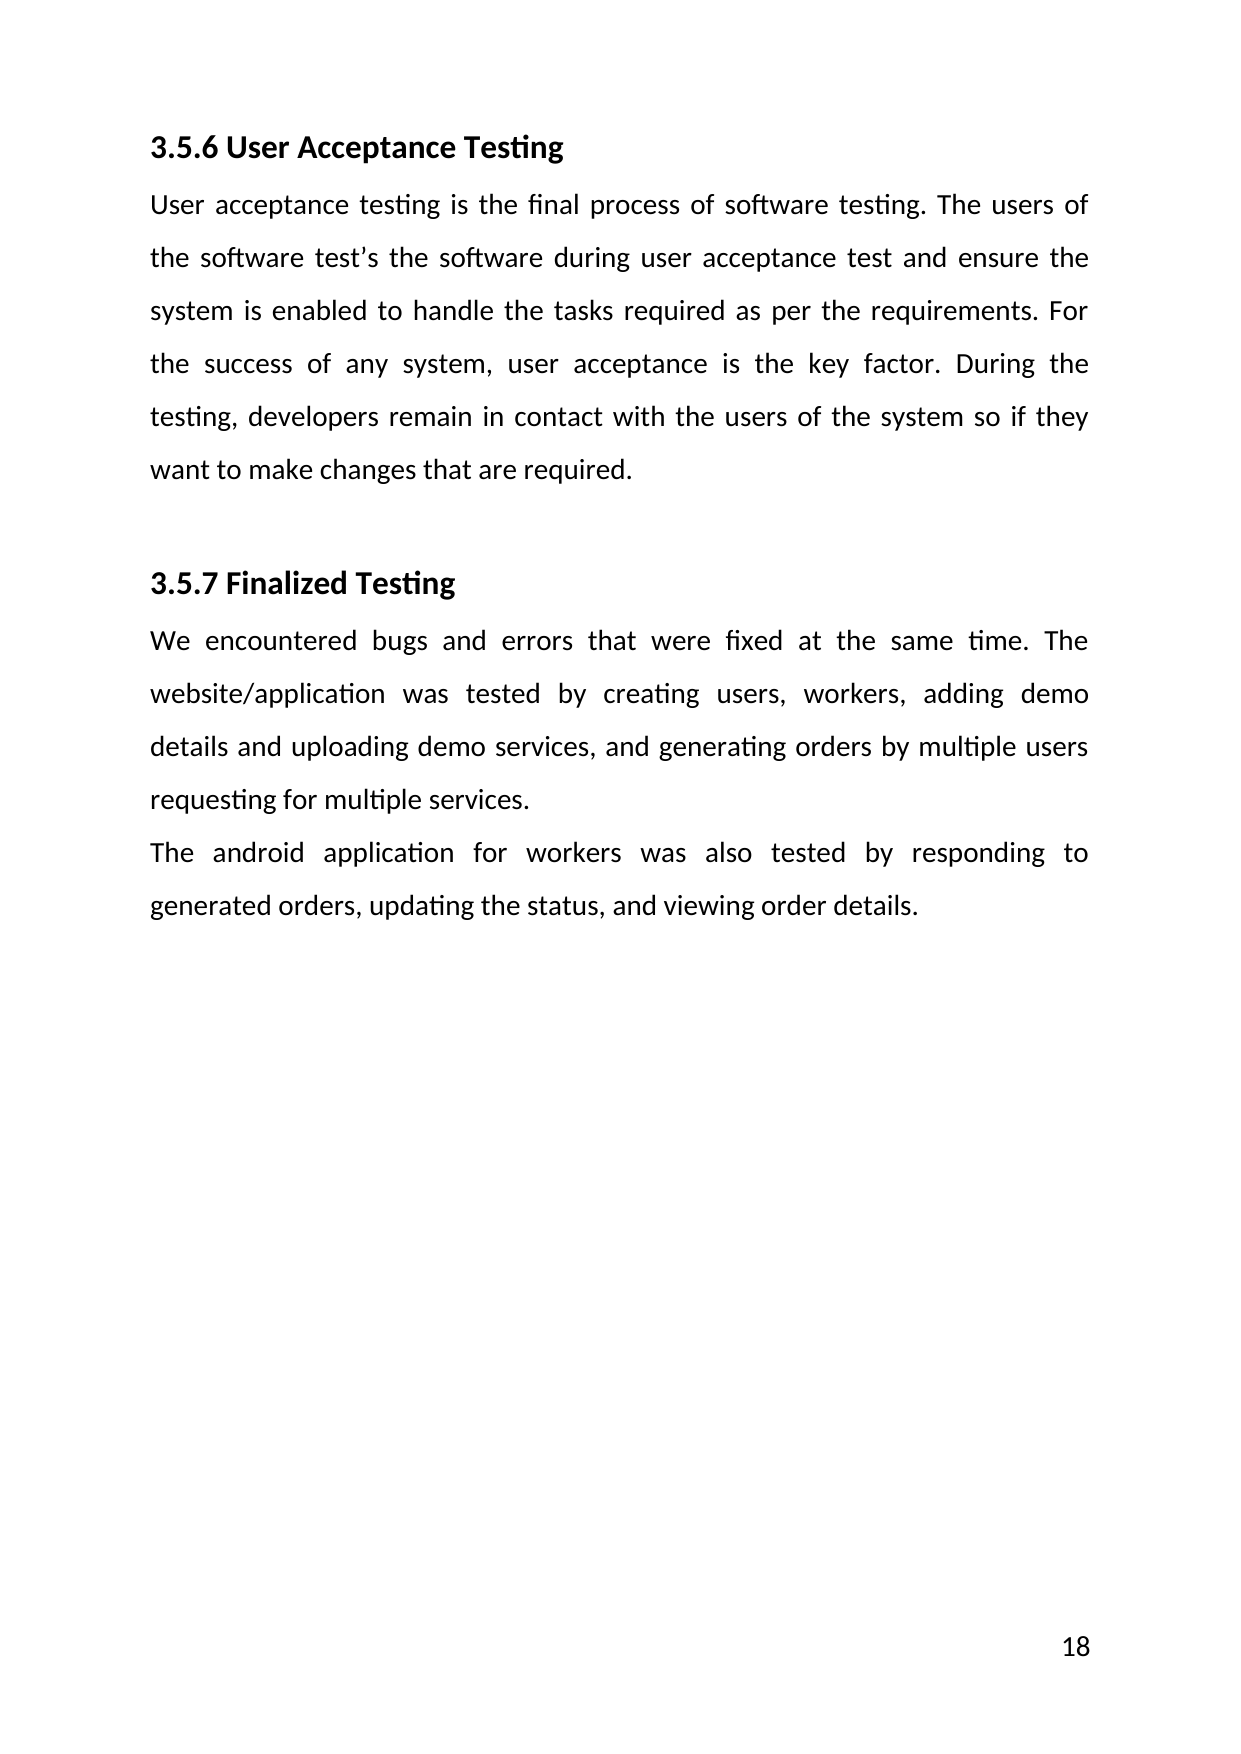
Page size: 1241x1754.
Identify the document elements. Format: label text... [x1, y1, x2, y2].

list The android application for workers was also tested by responding to generated orders, updating the status, and viewing order details. [150, 834, 1090, 923]
list User acceptance testing is the final process of software testing. The users of the software test’s the software during user acceptance test and ensure the system is enabled to handle the tasks required as per the requirements. For the success of any system, user acceptance is the key factor. During the testing, developers remain in contact with the users of the system so if they want to make changes that are required. [150, 186, 1090, 487]
list We encountered bugs and errors that were fixed at the same time. The website/application was tested by creating users, workers, adding demo details and uploading demo services, and generating orders by multiple users requesting for multiple services. [150, 622, 1090, 817]
subtitle 3.5.7 Finalized Testing [150, 562, 1090, 602]
subtitle 3.5.6 User Acceptance Testing [150, 126, 1090, 166]
